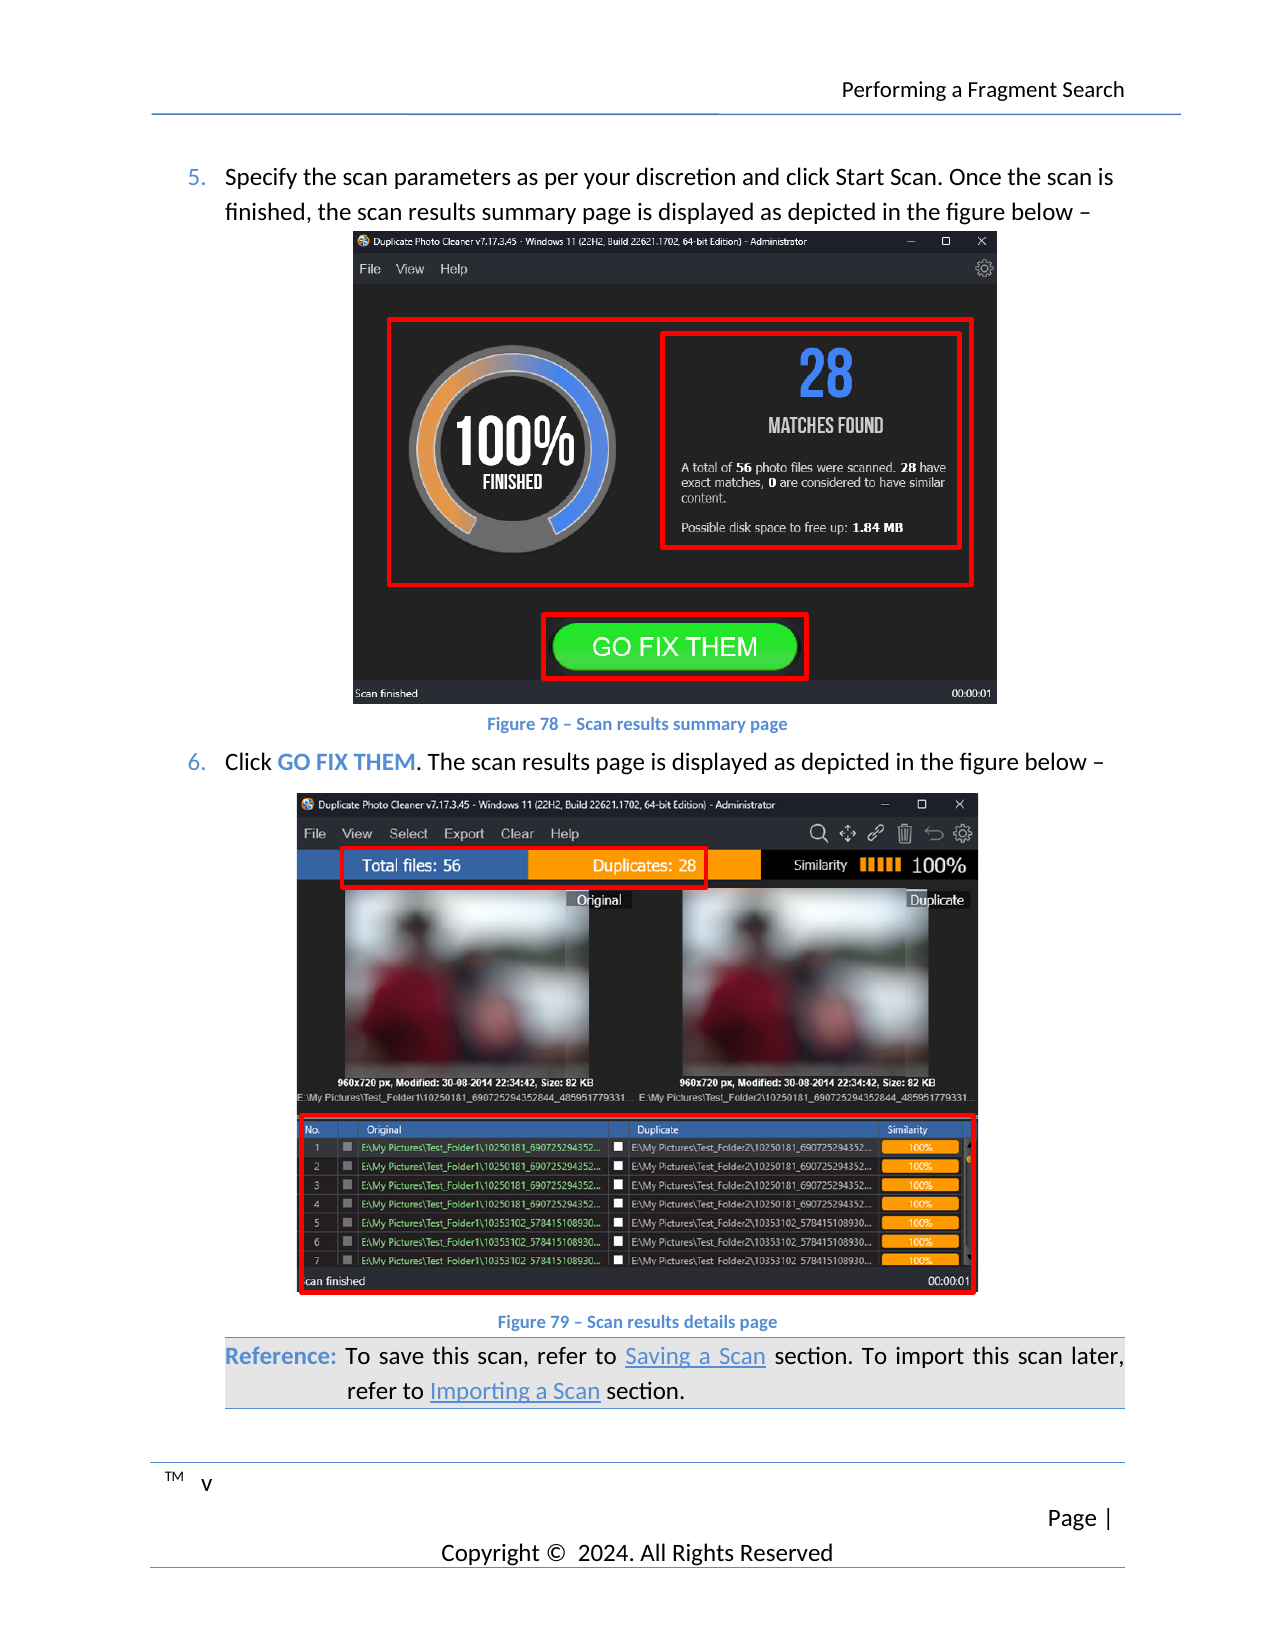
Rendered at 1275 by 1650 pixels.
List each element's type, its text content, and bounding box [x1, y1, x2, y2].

list Click GO FIX THEM. The scan results page is displayed as depicted in the figure below – [187, 746, 1125, 776]
text Figure 79 – Scan results details page [150, 1310, 1125, 1333]
picture [353, 231, 997, 704]
picture [296, 793, 979, 1302]
list Specify the scan parameters as per your discretion and click Start Scan. Once the scan is finished, the scan results summary page is displayed as depicted in the figure below – [187, 161, 1125, 227]
text Figure 78 – Scan results summary page [150, 712, 1125, 735]
text Reference: To save this scan, refer to Saving a Scan section. To import this scan later, refer to Importing a Scan section. [225, 1338, 1125, 1408]
